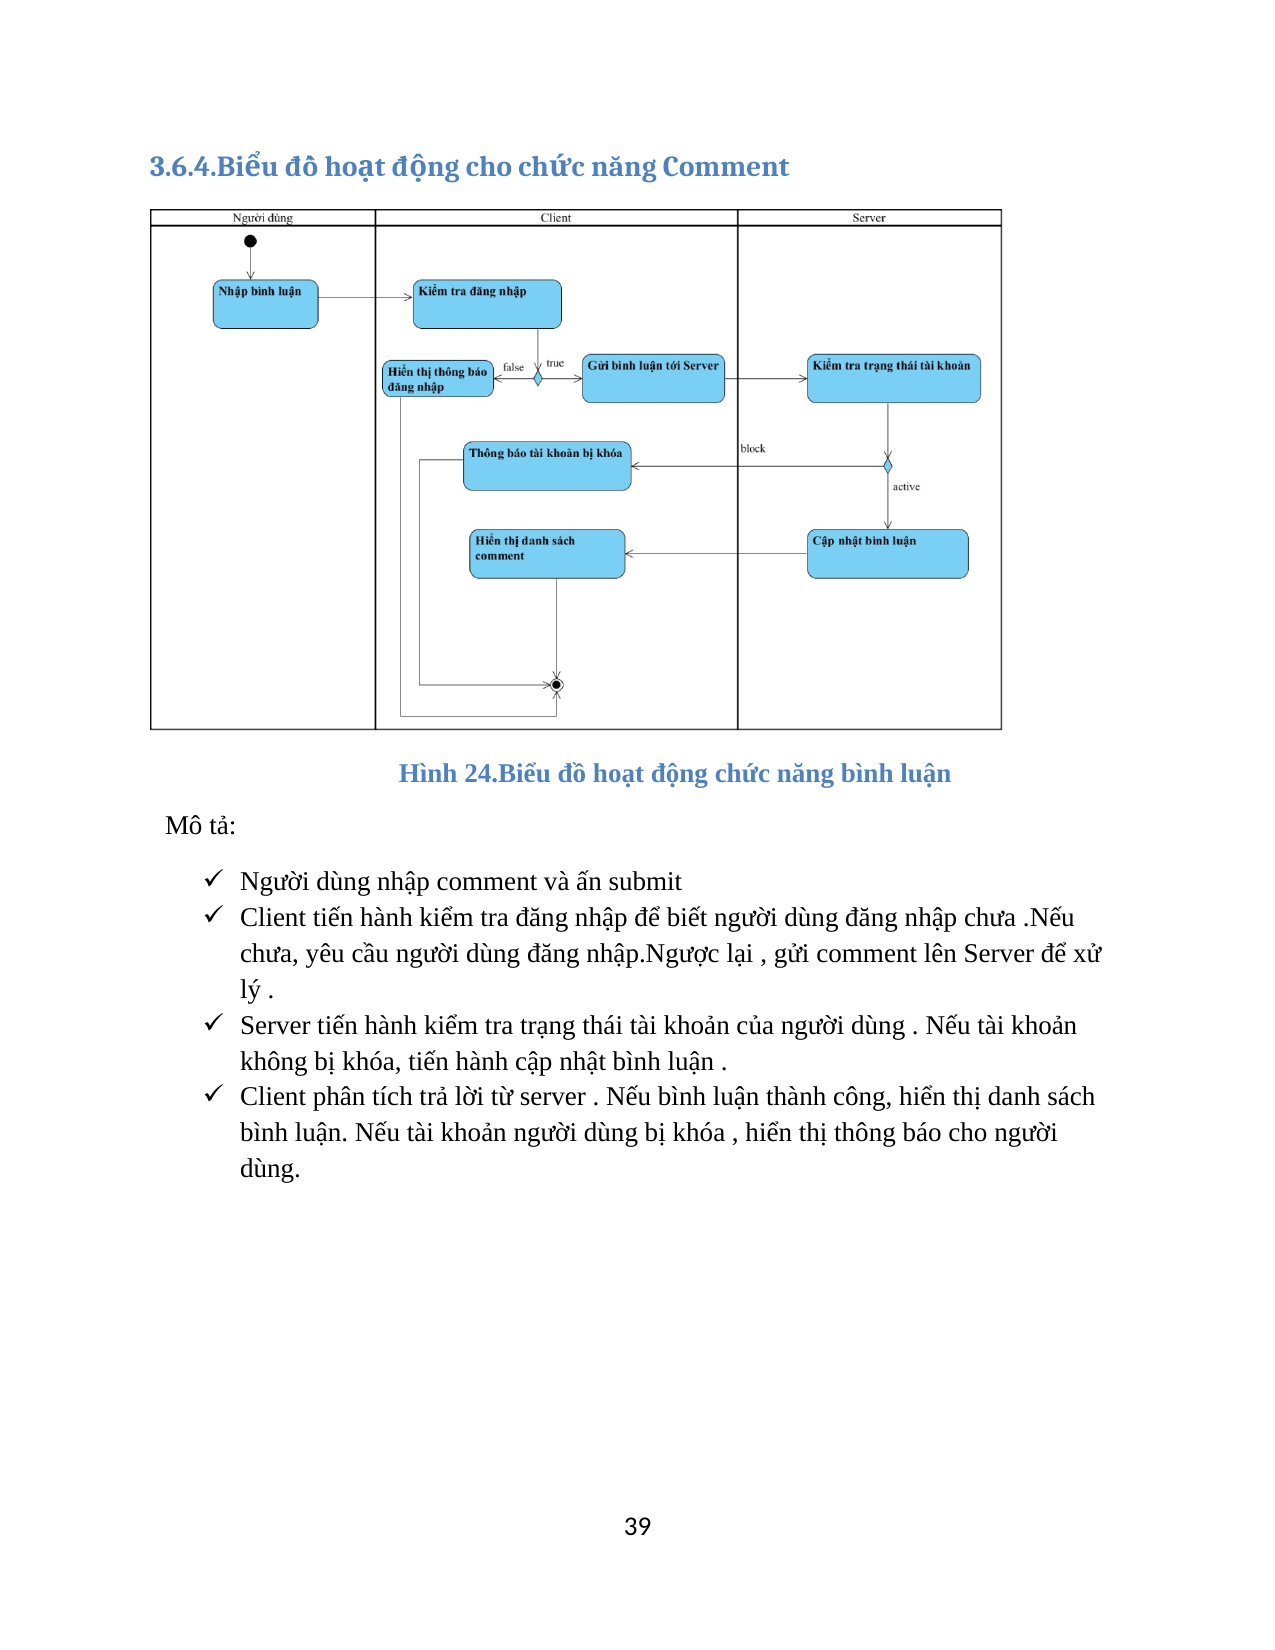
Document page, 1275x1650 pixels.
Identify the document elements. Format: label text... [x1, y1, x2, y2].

text Mô tả: [150, 809, 1125, 840]
picture [150, 209, 1004, 732]
list Client phân tích trả lời từ server . Nếu bình luận thành công, hiển thị danh sách bình luận. Nếu tài khoản người dùng bị khóa , hiển thị thông báo cho người dùng. [202, 1080, 1125, 1183]
list Người dùng nhập comment và ấn submit [202, 866, 1125, 897]
subtitle 3.6.4.Biểu đồ hoạt động cho chức năng Comment [150, 150, 1125, 183]
list Client tiến hành kiểm tra đăng nhập để biết người dùng đăng nhập chưa .Nếu chưa, yêu cầu người dùng đăng nhập.Ngược lại , gửi comment lên Server để xử lý . [202, 901, 1125, 1004]
list Server tiến hành kiểm tra trạng thái tài khoản của người dùng . Nếu tài khoản không bị khóa, tiến hành cập nhật bình luận . [202, 1009, 1125, 1076]
